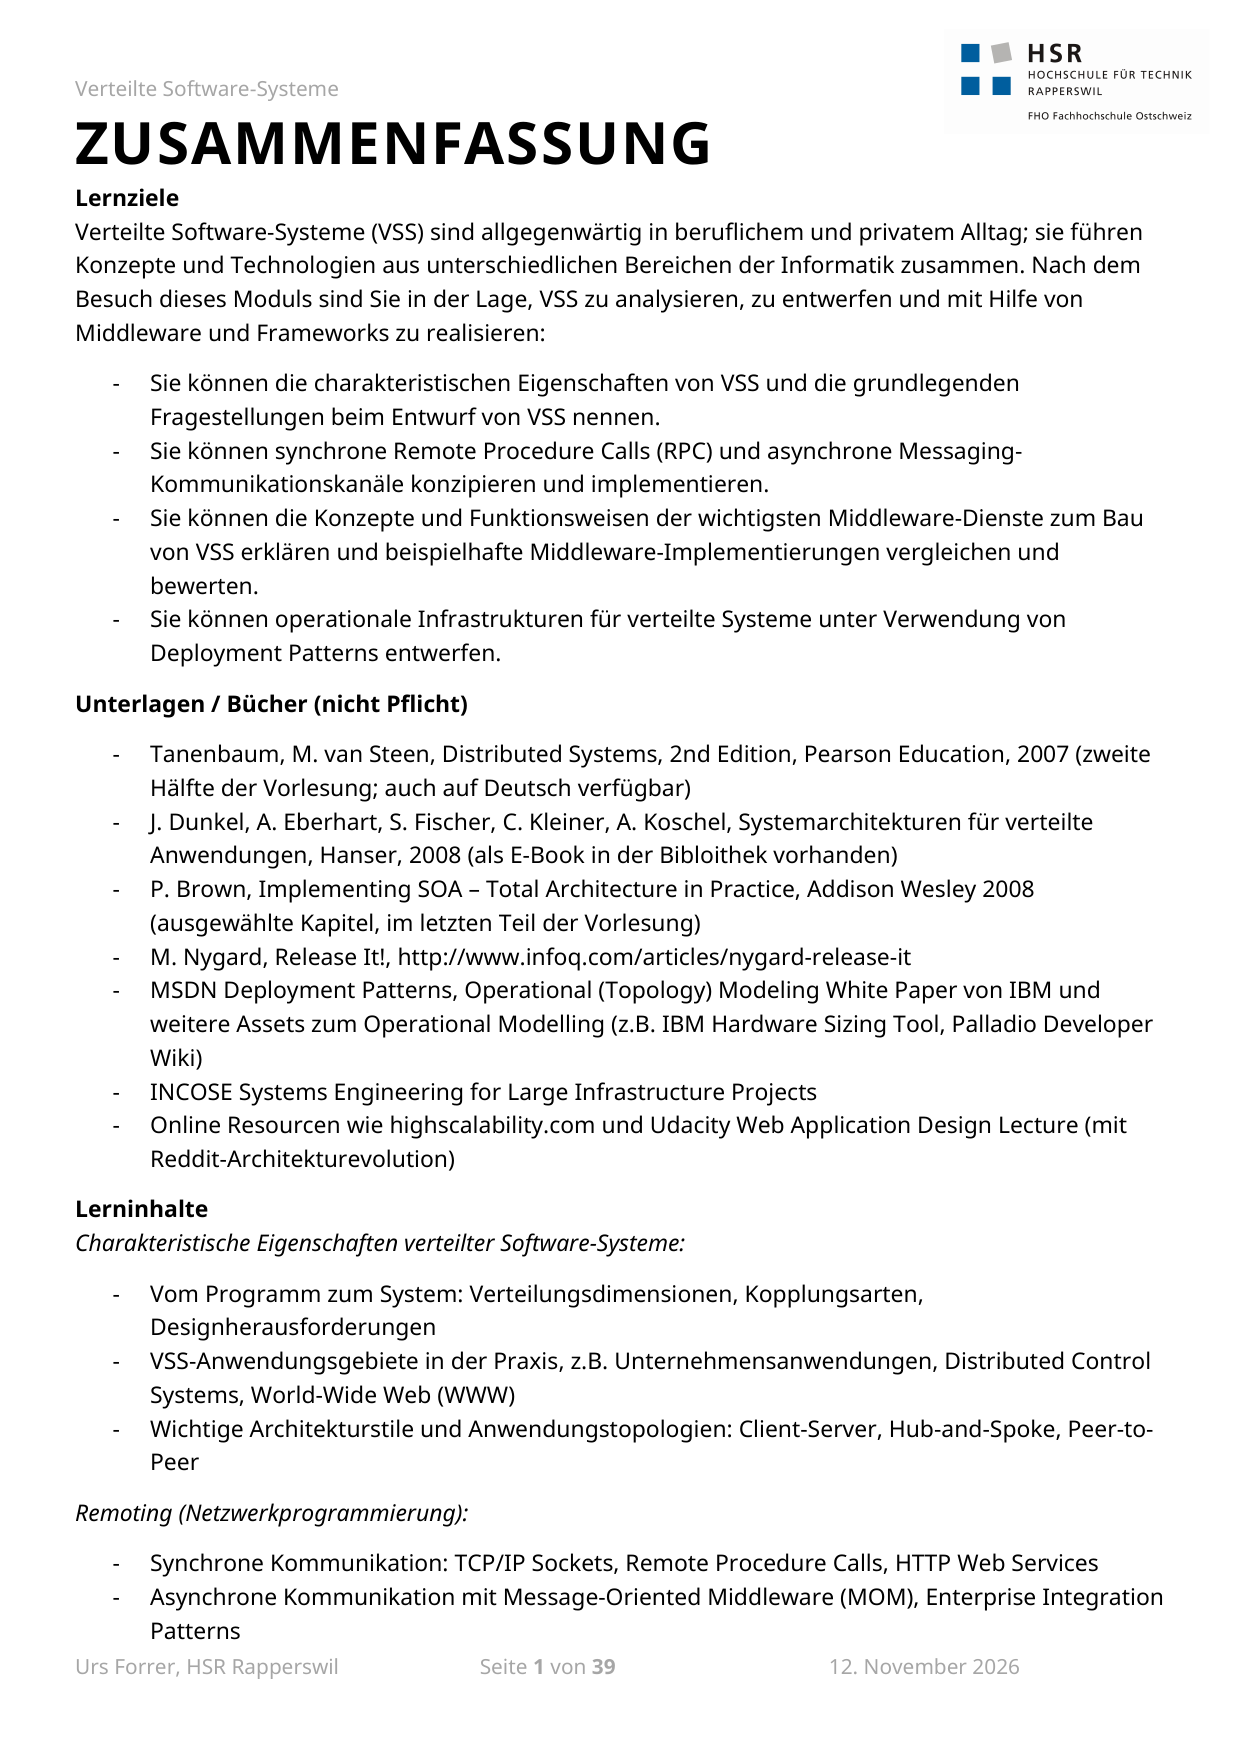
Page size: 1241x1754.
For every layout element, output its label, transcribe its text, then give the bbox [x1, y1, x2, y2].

list M. Nygard, Release It!, http://www.infoq.com/articles/nygard-release-it [112, 940, 1165, 972]
text Unterlagen / Bücher (nicht Pflicht) [75, 687, 1165, 719]
list Vom Programm zum System: Verteilungsdimensionen, Kopplungsarten, Designherausforderungen [112, 1277, 1165, 1342]
list Sie können die charakteristischen Eigenschaften von VSS und die grundlegenden Fragestellungen beim Entwurf von VSS nennen. [112, 367, 1165, 432]
list Online Resourcen wie highscalability.com und Udacity Web Application Design Lecture (mit Reddit-Architekturevolution) [112, 1109, 1165, 1174]
list Synchrone Kommunikation: TCP/IP Sockets, Remote Procedure Calls, HTTP Web Services [112, 1547, 1165, 1578]
text Lernziele Verteilte Software-Systeme (VSS) sind allgegenwärtig in beruflichem und privatem Alltag; sie führen Konzepte und Technologien aus unterschiedlichen Bereichen der Informatik zusammen. Nach dem Besuch dieses Moduls sind Sie in der Lage, VSS zu analysieren, zu entwerfen und mit Hilfe von Middleware und Frameworks zu realisieren: [75, 182, 1165, 348]
picture [943, 29, 1210, 134]
list Wichtige Architekturstile und Anwendungstopologien: Client-Server, Hub-and-Spoke, Peer-to-Peer [112, 1412, 1165, 1477]
list P. Brown, Implementing SOA – Total Architecture in Practice, Addison Wesley 2008 (ausgewählte Kapitel, im letzten Teil der Vorlesung) [112, 873, 1165, 938]
list Asynchrone Kommunikation mit Message-Oriented Middleware (MOM), Enterprise Integration Patterns [112, 1581, 1165, 1646]
list Sie können operationale Infrastrukturen für verteilte Systeme unter Verwendung von Deployment Patterns entwerfen. [112, 603, 1165, 668]
list Sie können synchrone Remote Procedure Calls (RPC) und asynchrone Messaging-Kommunikationskanäle konzipieren und implementieren. [112, 434, 1165, 499]
title Zusammenfassung [75, 102, 1165, 182]
list Sie können die Konzepte und Funktionsweisen der wichtigsten Middleware-Dienste zum Bau von VSS erklären und beispielhafte Middleware-Implementierungen vergleichen und bewerten. [112, 502, 1165, 601]
text Lerninhalte Charakteristische Eigenschaften verteilter Software-Systeme: [75, 1193, 1165, 1258]
text Remoting (Netzwerkprogrammierung): [75, 1497, 1165, 1528]
list MSDN Deployment Patterns, Operational (Topology) Modeling White Paper von IBM und weitere Assets zum Operational Modelling (z.B. IBM Hardware Sizing Tool, Palladio Developer Wiki) [112, 974, 1165, 1073]
list INCOSE Systems Engineering for Large Infrastructure Projects [112, 1075, 1165, 1107]
list Tanenbaum, M. van Steen, Distributed Systems, 2nd Edition, Pearson Education, 2007 (zweite Hälfte der Vorlesung; auch auf Deutsch verfügbar) [112, 738, 1165, 803]
list J. Dunkel, A. Eberhart, S. Fischer, C. Kleiner, A. Koschel, Systemarchitekturen für verteilte Anwendungen, Hanser, 2008 (als E-Book in der Bibloithek vorhanden) [112, 805, 1165, 870]
list VSS-Anwendungsgebiete in der Praxis, z.B. Unternehmensanwendungen, Distributed Control Systems, World-Wide Web (WWW) [112, 1345, 1165, 1410]
